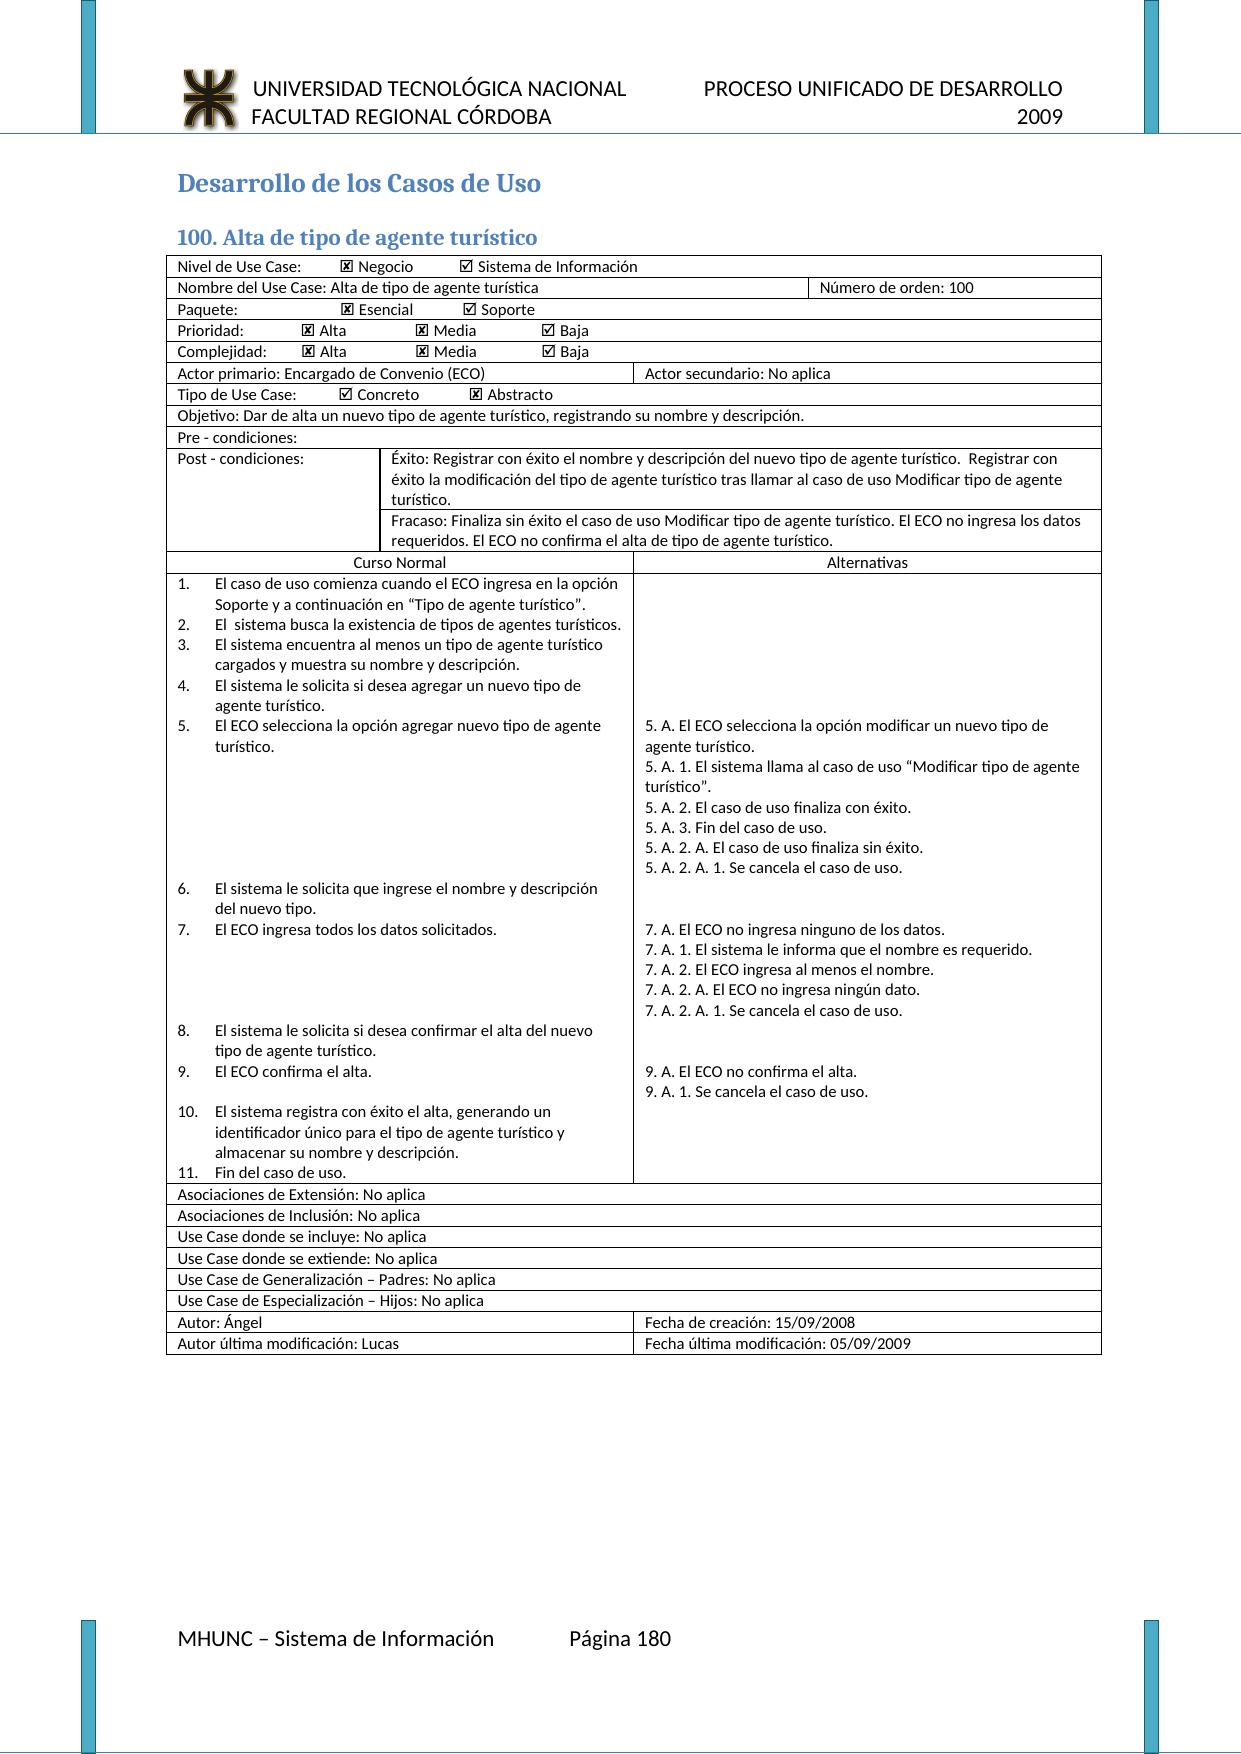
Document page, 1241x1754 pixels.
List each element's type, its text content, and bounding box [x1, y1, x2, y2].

table_cell Use Case donde se incluye: No aplica [167, 1227, 1101, 1247]
table_cell Asociaciones de Extensión: No aplica [167, 1184, 1101, 1204]
table_cell Prioridad: Alta Media Baja [167, 320, 1101, 341]
table_cell Número de orden: 100 [809, 278, 1101, 298]
subtitle 100. Alta de tipo de agente turístico [177, 225, 1063, 251]
table_cell Éxito: Registrar con éxito el nombre y descripción del nuevo tipo de agente turístico. Registrar con éxito la modificación del tipo de agente turístico tras llamar al caso de uso Modificar tipo de agente turístico. [381, 449, 1101, 509]
table_cell Use Case de Especialización – Hijos: No aplica [167, 1291, 1101, 1311]
table_cell Objetivo: Dar de alta un nuevo tipo de agente turístico, registrando su nombre y descripción. [167, 406, 1101, 426]
table_cell Asociaciones de Inclusión: No aplica [167, 1205, 1101, 1226]
table_cell 5. A. El ECO selecciona la opción modificar un nuevo tipo de agente turístico. 5. A. 1. El sistema llama al caso de uso “Modificar tipo de agente turístico”. 5. A. 2. El caso de uso finaliza con éxito. 5. A. 3. Fin del caso de uso. 5. A. 2. A. El caso de uso finaliza sin éxito. 5. A. 2. A. 1. Se cancela el caso de uso. 7. A. El ECO no ingresa ninguno de los datos. 7. A. 1. El sistema le informa que el nombre es requerido. 7. A. 2. El ECO ingresa al menos el nombre. 7. A. 2. A. El ECO no ingresa ningún dato. 7. A. 2. A. 1. Se cancela el caso de uso. 9. A. El ECO no confirma el alta. 9. A. 1. Se cancela el caso de uso. [634, 574, 1101, 1183]
table_cell Autor última modificación: Lucas [167, 1333, 633, 1354]
table_cell Fecha última modificación: 05/09/2009 [634, 1333, 1101, 1354]
table_cell Use Case de Generalización – Padres: No aplica [167, 1269, 1101, 1289]
table_cell Complejidad: Alta Media Baja [167, 342, 1101, 362]
subtitle Desarrollo de los Casos de Uso [177, 168, 1063, 199]
table_cell Tipo de Use Case: Concreto Abstracto [167, 384, 1101, 405]
table_cell Actor primario: Encargado de Convenio (ECO) [167, 363, 633, 383]
table_cell Curso Normal [167, 552, 633, 572]
table_cell Alternativas [634, 552, 1101, 572]
table_cell Use Case donde se extiende: No aplica [167, 1248, 1101, 1268]
table_cell Post - condiciones: [167, 449, 379, 551]
table_header Nivel de Use Case: Negocio Sistema de Información [167, 256, 1101, 277]
table_cell Pre - condiciones: [167, 427, 1101, 447]
table_cell Fracaso: Finaliza sin éxito el caso de uso Modificar tipo de agente turístico. El ECO no ingresa los datos requeridos. El ECO no confirma el alta de tipo de agente turístico. [381, 510, 1101, 551]
table_cell Actor secundario: No aplica [634, 363, 1101, 383]
table_cell Paquete: Esencial Soporte [167, 299, 1101, 319]
table_cell Fecha de creación: 15/09/2008 [634, 1312, 1101, 1332]
table_cell Nombre del Use Case: Alta de tipo de agente turística [167, 278, 808, 298]
table_cell El caso de uso comienza cuando el ECO ingresa en la opción Soporte y a continuación en “Tipo de agente turístico”. El sistema busca la existencia de tipos de agentes turísticos. El sistema encuentra al menos un tipo de agente turístico cargados y muestra su nombre y descripción. El sistema le solicita si desea agregar un nuevo tipo de agente turístico. El ECO selecciona la opción agregar nuevo tipo de agente turístico. El sistema le solicita que ingrese el nombre y descripción del nuevo tipo. El ECO ingresa todos los datos solicitados. El sistema le solicita si desea confirmar el alta del nuevo tipo de agente turístico. El ECO confirma el alta. El sistema registra con éxito el alta, generando un identificador único para el tipo de agente turístico y almacenar su nombre y descripción. Fin del caso de uso. [167, 574, 633, 1183]
picture [182, 68, 239, 132]
table_cell Autor: Ángel [167, 1312, 633, 1332]
